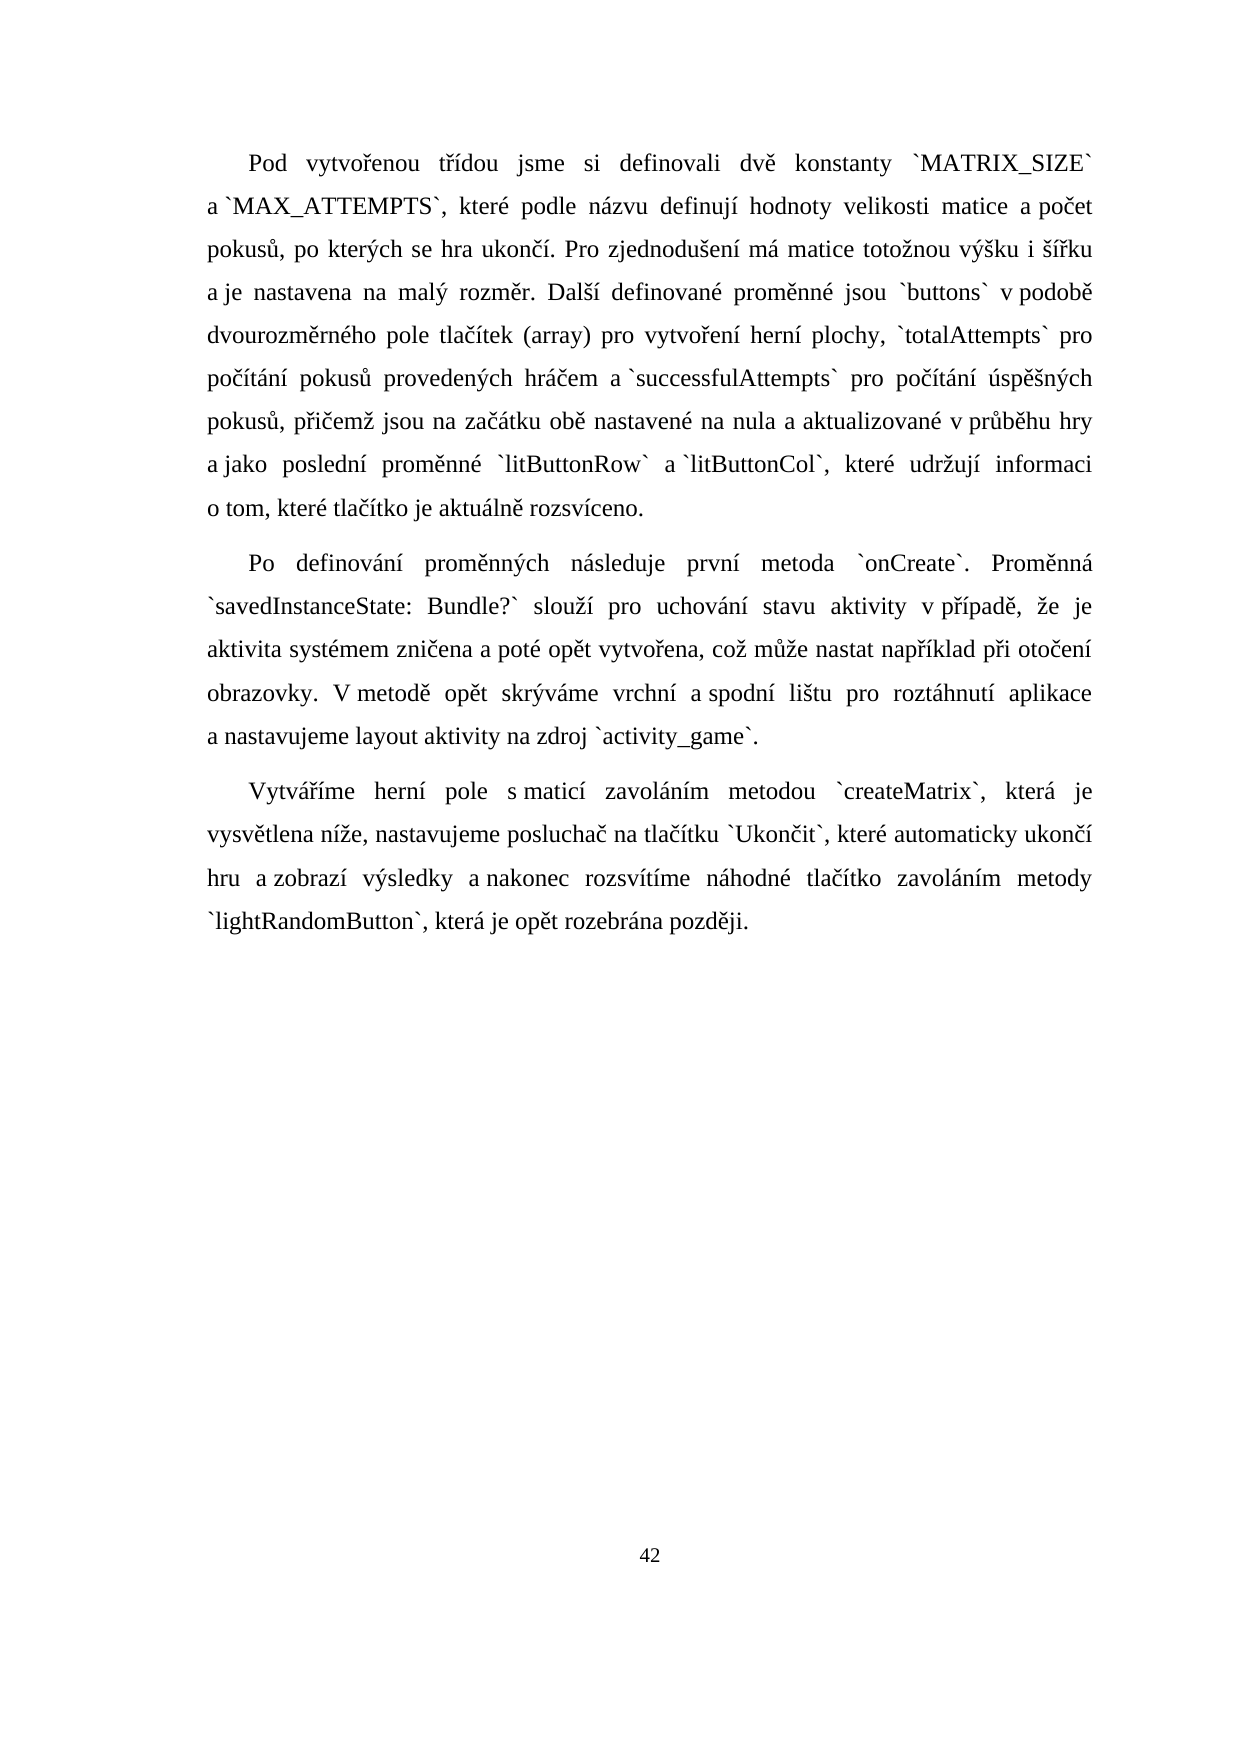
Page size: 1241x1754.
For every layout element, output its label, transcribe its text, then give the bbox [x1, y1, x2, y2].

text Pod vytvořenou třídou jsme si definovali dvě konstanty `MATRIX_SIZE` a `MAX_ATTEMPTS`, které podle názvu definují hodnoty velikosti matice a počet pokusů, po kterých se hra ukončí. Pro zjednodušení má matice totožnou výšku i šířku a je nastavena na malý rozměr. Další definované proměnné jsou `buttons` v podobě dvourozměrného pole tlačítek (array) pro vytvoření herní plochy, `totalAttempts` pro počítání pokusů provedených hráčem a `successfulAttempts` pro počítání úspěšných pokusů, přičemž jsou na začátku obě nastavené na nula a aktualizované v průběhu hry a jako poslední proměnné `litButtonRow` a `litButtonCol`, které udržují informaci o tom, které tlačítko je aktuálně rozsvíceno. [207, 148, 1092, 521]
text Vytváříme herní pole s maticí zavoláním metodou `createMatrix`, která je vysvětlena níže, nastavujeme posluchač na tlačítku `Ukončit`, které automaticky ukončí hru a zobrazí výsledky a nakonec rozsvítíme náhodné tlačítko zavoláním metody `lightRandomButton`, která je opět rozebrána později. [207, 776, 1092, 934]
text Po definování proměnných následuje první metoda `onCreate`. Proměnná `savedInstanceState: Bundle?` slouží pro uchování stavu aktivity v případě, že je aktivita systémem zničena a poté opět vytvořena, což může nastat například při otočení obrazovky. V metodě opět skrýváme vrchní a spodní lištu pro roztáhnutí aplikace a nastavujeme layout aktivity na zdroj `activity_game`. [207, 548, 1092, 749]
